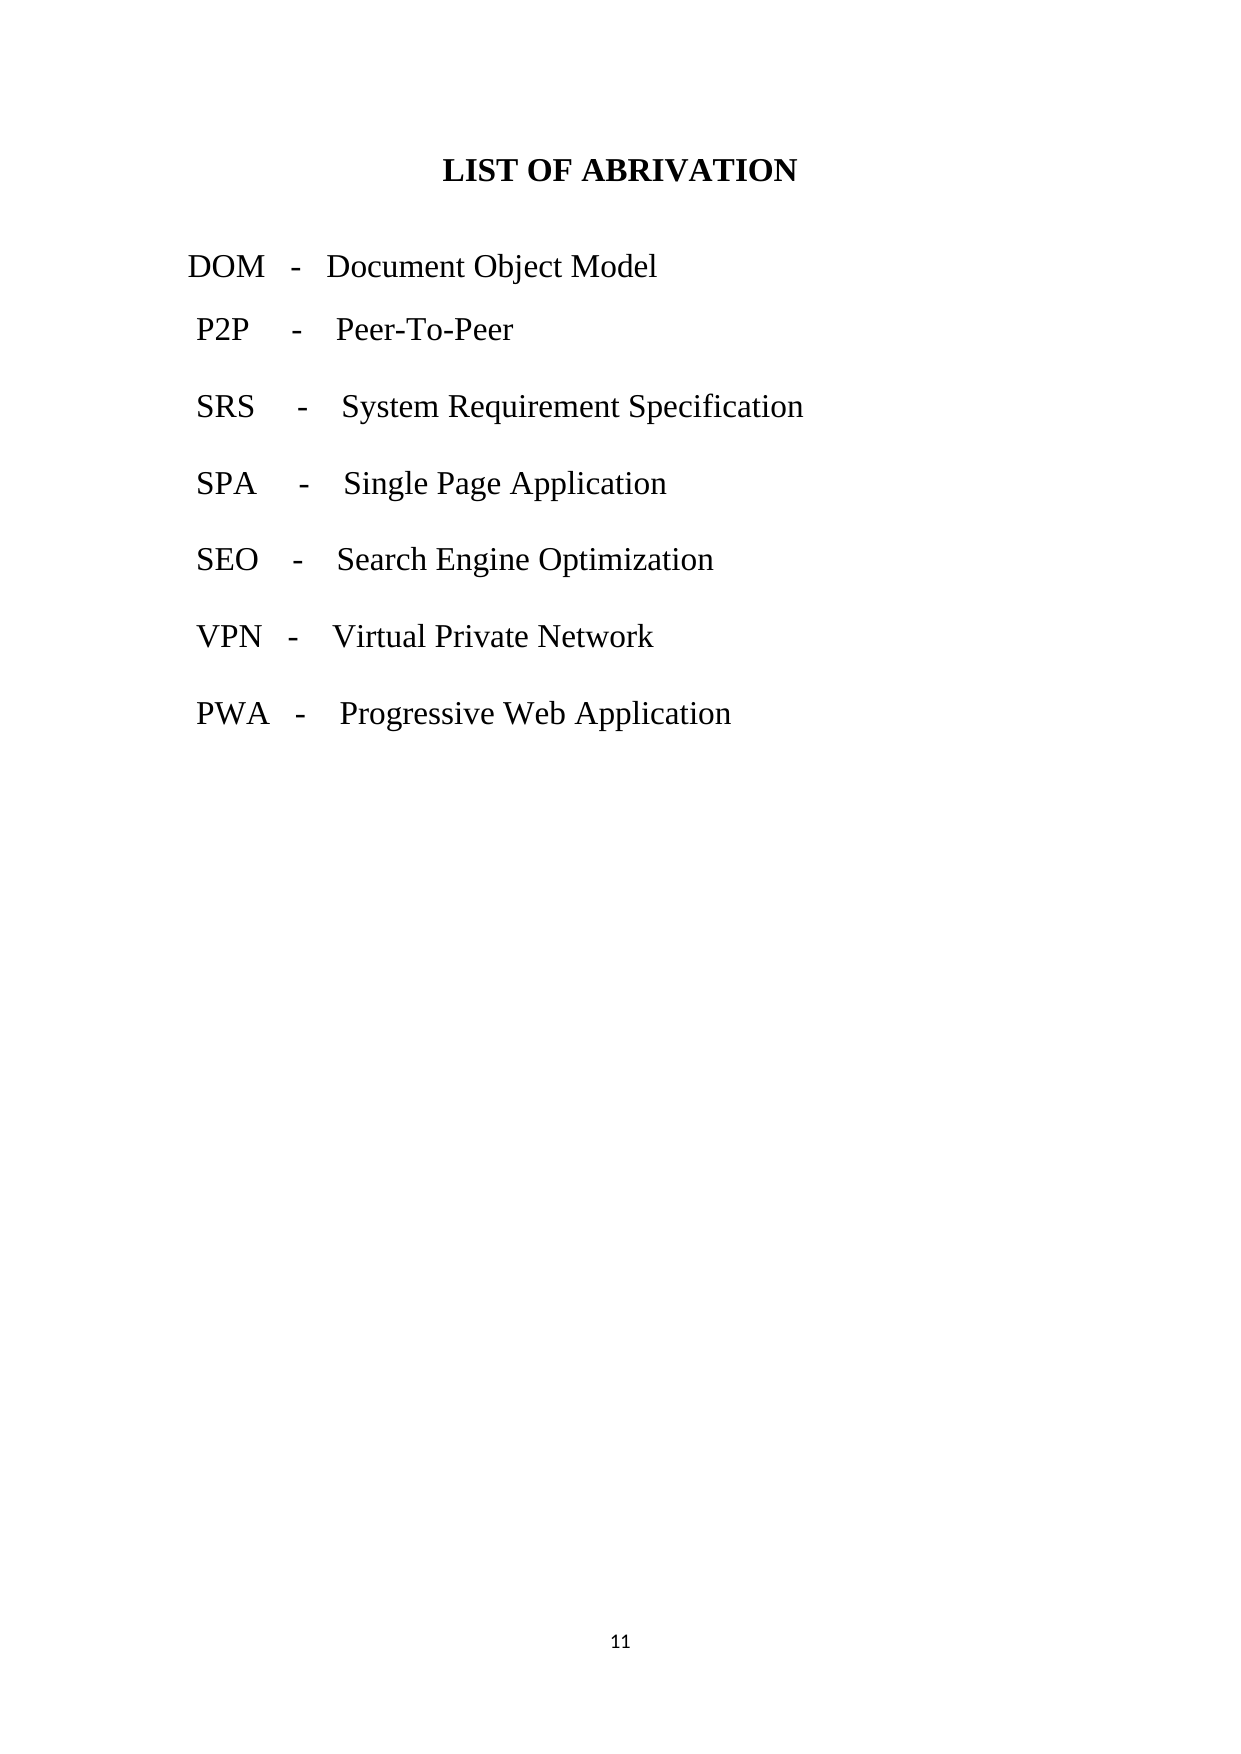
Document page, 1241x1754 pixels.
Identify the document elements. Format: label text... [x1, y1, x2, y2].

text VPN - Virtual Private Network [112, 616, 1128, 654]
text DOM - Document Object Model [112, 246, 1128, 284]
text PWA - Progressive Web Application [112, 693, 1128, 731]
text P2P - Peer-To-Peer [112, 309, 1128, 348]
text SRS - System Requirement Specification [112, 386, 1128, 424]
text SEO - Search Engine Optimization [112, 539, 1128, 578]
text LIST OF ABRIVATION [112, 150, 1128, 188]
text SPA - Single Page Application [112, 463, 1128, 501]
